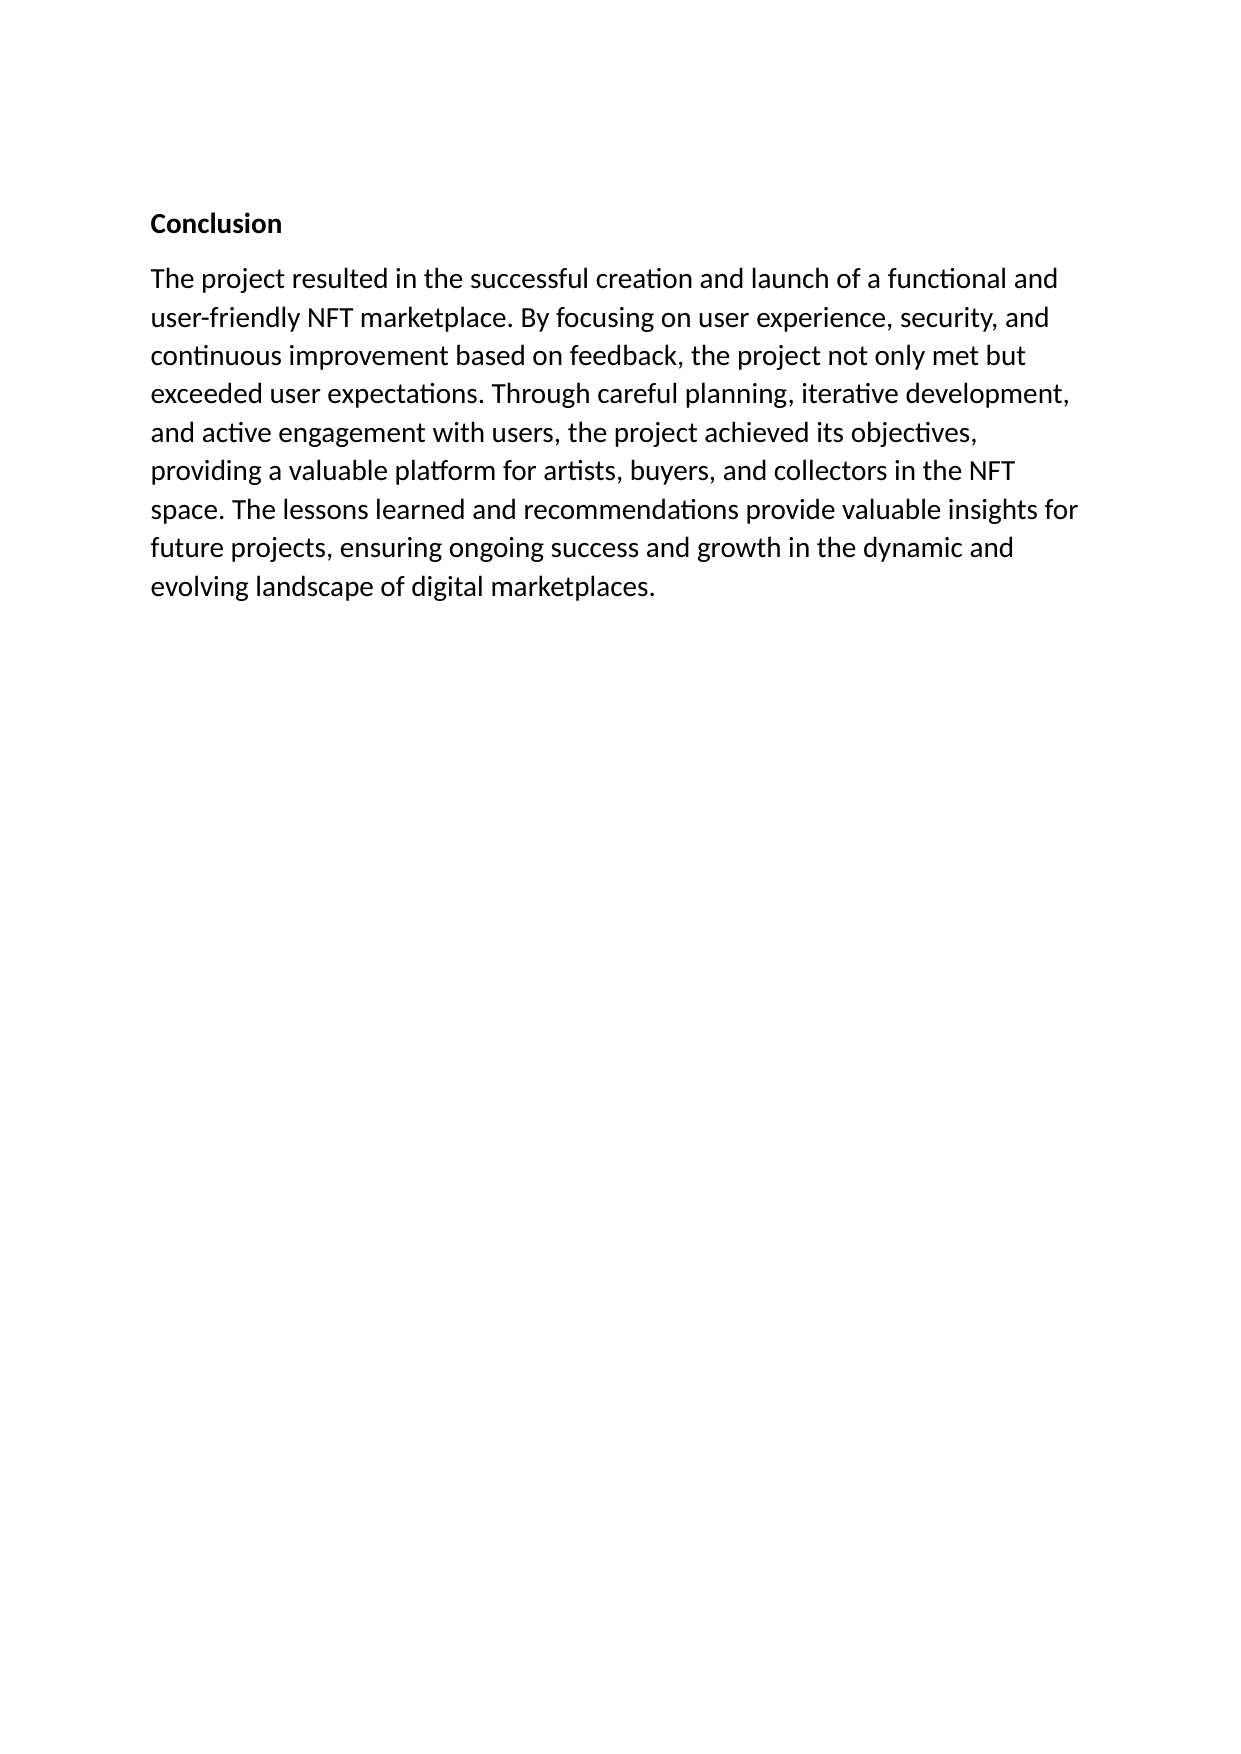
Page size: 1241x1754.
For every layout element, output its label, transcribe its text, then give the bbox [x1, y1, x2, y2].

text The project resulted in the successful creation and launch of a functional and user-friendly NFT marketplace. By focusing on user experience, security, and continuous improvement based on feedback, the project not only met but exceeded user expectations. Through careful planning, iterative development, and active engagement with users, the project achieved its objectives, providing a valuable platform for artists, buyers, and collectors in the NFT space. The lessons learned and recommendations provide valuable insights for future projects, ensuring ongoing success and growth in the dynamic and evolving landscape of digital marketplaces. [150, 260, 1090, 603]
text Conclusion [150, 205, 1090, 241]
